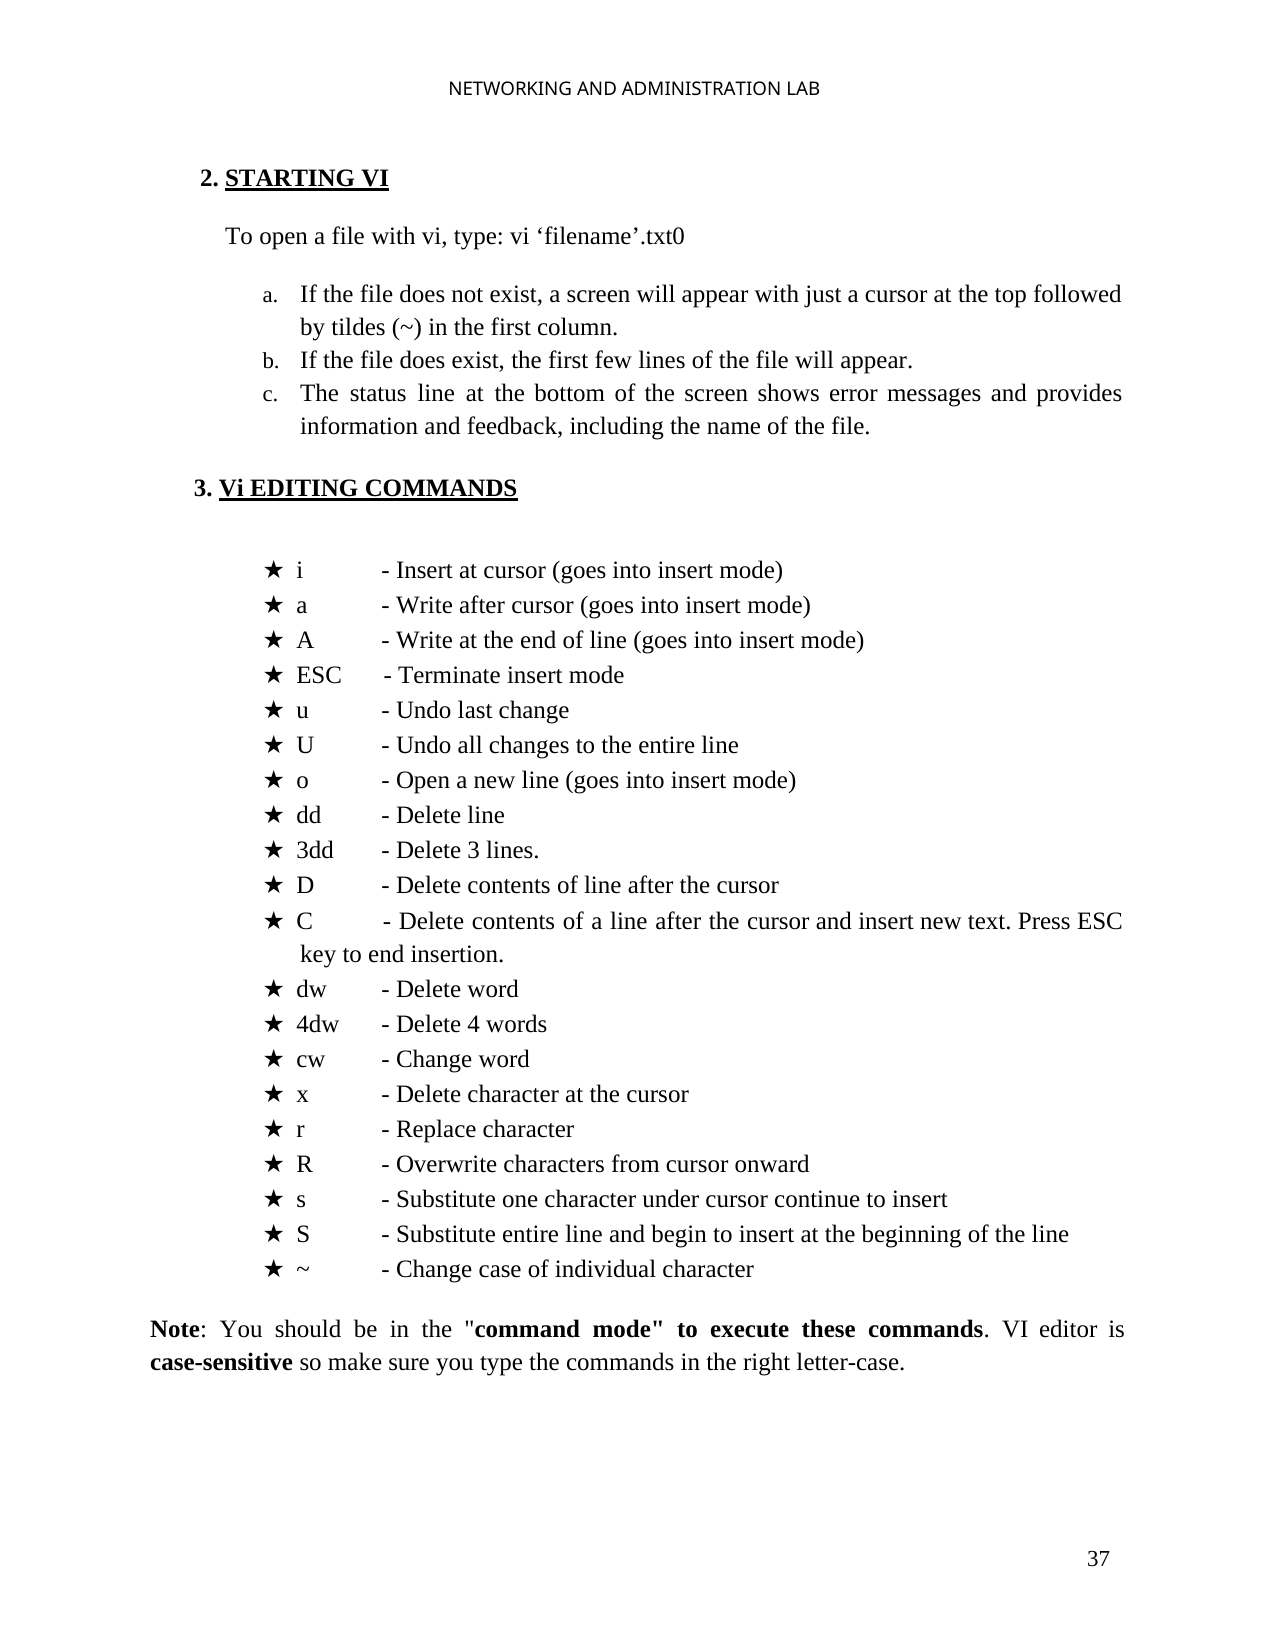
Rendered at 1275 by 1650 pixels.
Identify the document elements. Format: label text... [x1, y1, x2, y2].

text ★ A - Write at the end of line (goes into insert mode) [262, 622, 1275, 656]
text ★ U - Undo all changes to the entire line [262, 727, 1275, 761]
text ★ D - Delete contents of line after the cursor [262, 867, 1275, 901]
text ★ x - Delete character at the cursor [262, 1075, 1275, 1109]
text ★ 4dw - Delete 4 words [262, 1005, 1275, 1039]
text ★ o - Open a new line (goes into insert mode) [262, 762, 1275, 796]
list If the file does not exist, a screen will appear with just a cursor at the top followed by tildes (~) in the first column. [262, 279, 1124, 341]
text ★ dd - Delete line [262, 797, 1275, 831]
text ★ s - Substitute one character under cursor continue to insert [262, 1181, 1275, 1215]
text ★ ESC - Terminate insert mode [262, 657, 1275, 691]
text ★ S - Substitute entire line and begin to insert at the beginning of the line [262, 1216, 1275, 1250]
text ★ r - Replace character [262, 1111, 1275, 1144]
text Note: You should be in the "command mode" to execute these commands. VI editor is [150, 1314, 1275, 1343]
text ★ u - Undo last change [262, 692, 1275, 726]
text ★ ~ - Change case of individual character [262, 1251, 1275, 1285]
text ★ 3dd - Delete 3 lines. [262, 832, 1275, 866]
text ★ cw - Change word [262, 1040, 1275, 1074]
text case-sensitive so make sure you type the commands in the right letter-case. [150, 1347, 1275, 1376]
list STARTING VI [200, 163, 1275, 192]
text ★ C - Delete contents of a line after the cursor and insert new text. Press ESC key to end insertion. [262, 902, 1124, 967]
text ★ dw - Delete word [262, 970, 1275, 1004]
list If the file does exist, the first few lines of the file will appear. [262, 345, 1275, 374]
list The status line at the bottom of the screen shows error messages and provides information and feedback, including the name of the file. [262, 378, 1124, 440]
text To open a file with vi, type: vi ‘filename’.txt0 [225, 221, 1275, 250]
text ★ i - Insert at cursor (goes into insert mode) [262, 551, 1275, 585]
text ★ R - Overwrite characters from cursor onward [262, 1146, 1275, 1180]
list Vi EDITING COMMANDS [194, 473, 1275, 502]
text ★ a - Write after cursor (goes into insert mode) [262, 586, 1275, 621]
